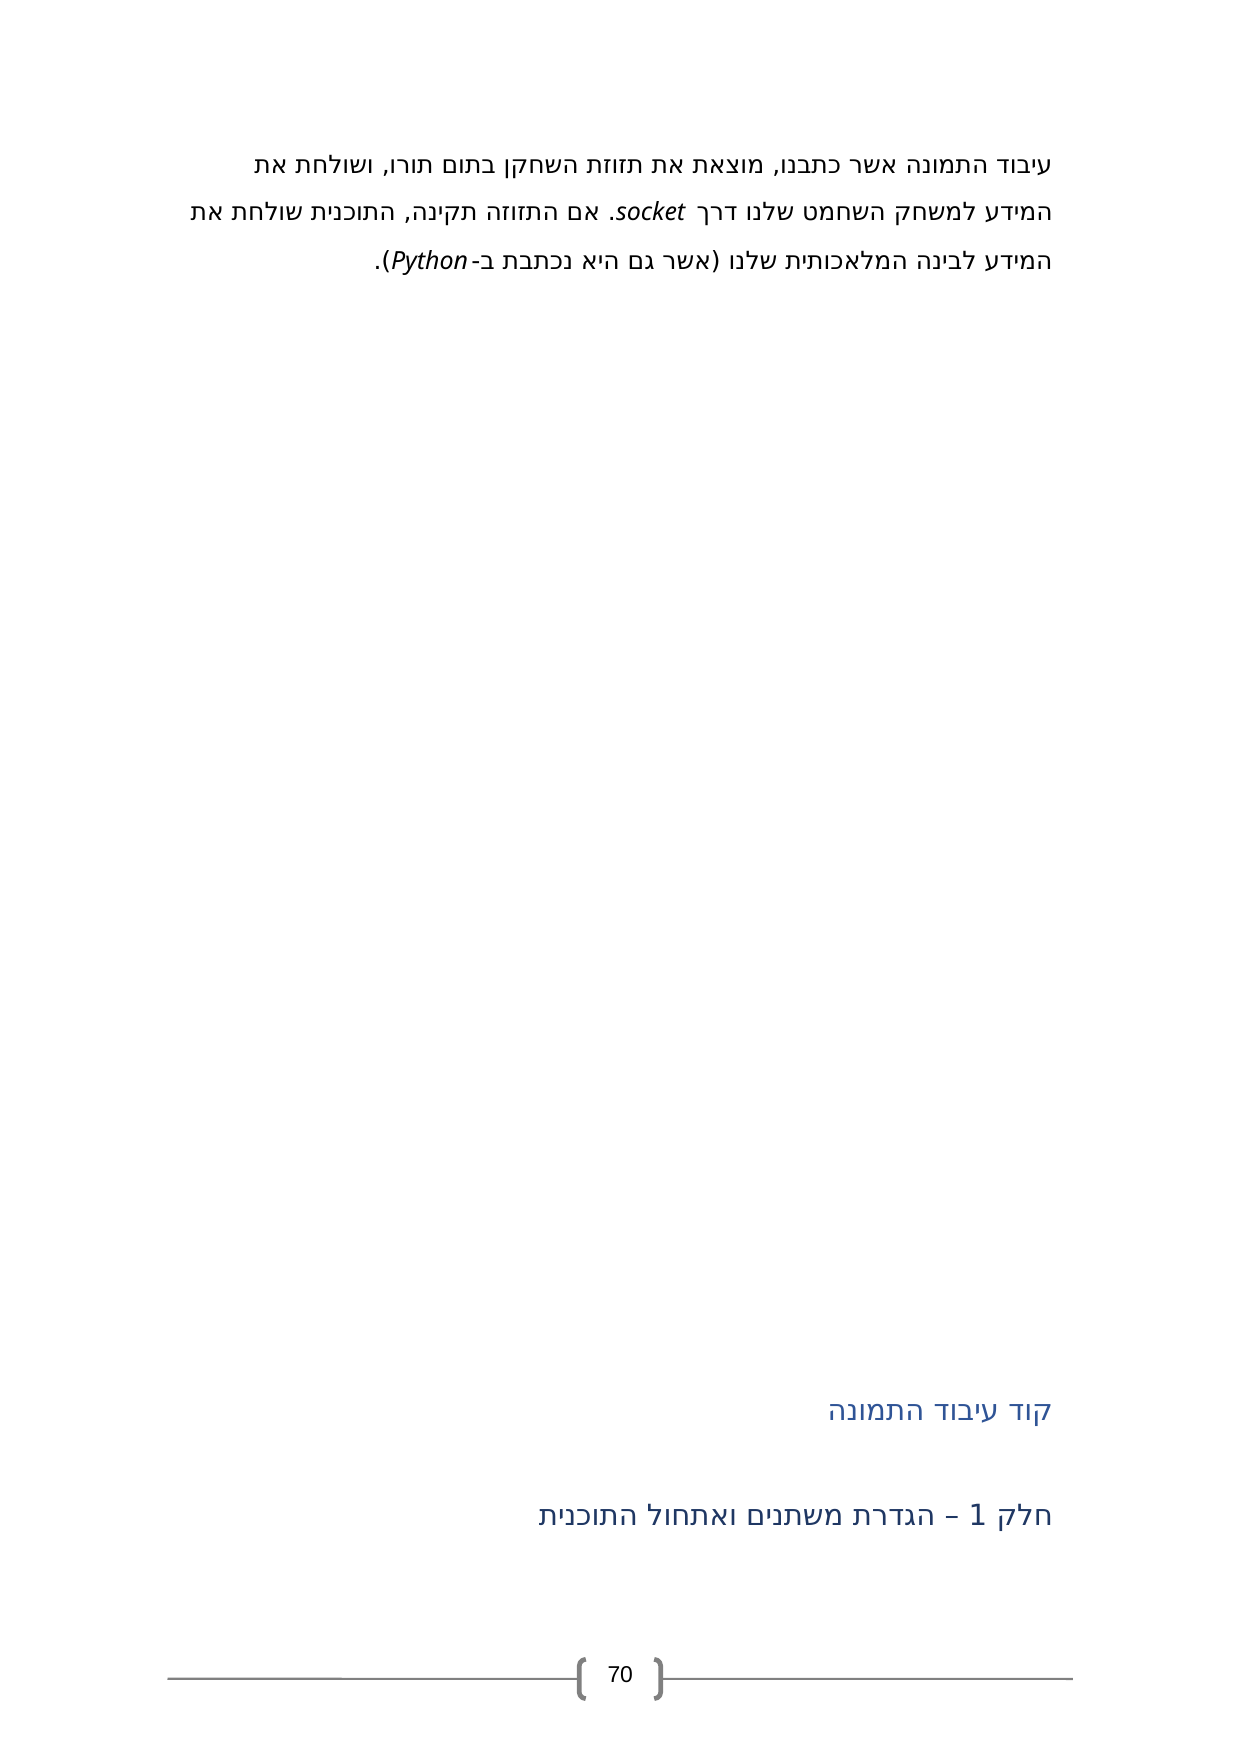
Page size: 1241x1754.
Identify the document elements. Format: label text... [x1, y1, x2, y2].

text עיבוד התמונה אשר כתבנו, מוצאת את תזוזת השחקן בתום תורו, ושולחת את המידע למשחק השחמט שלנו דרך socket. אם התזוזה תקינה, התוכנית שולחת את המידע לבינה המלאכותית שלנו (אשר גם היא נכתבת ב-Python). [187, 150, 1053, 276]
subtitle קוד עיבוד התמונה [187, 1393, 1053, 1427]
subtitle חלק 1 – הגדרת משתנים ואתחול התוכנית [187, 1498, 1053, 1532]
